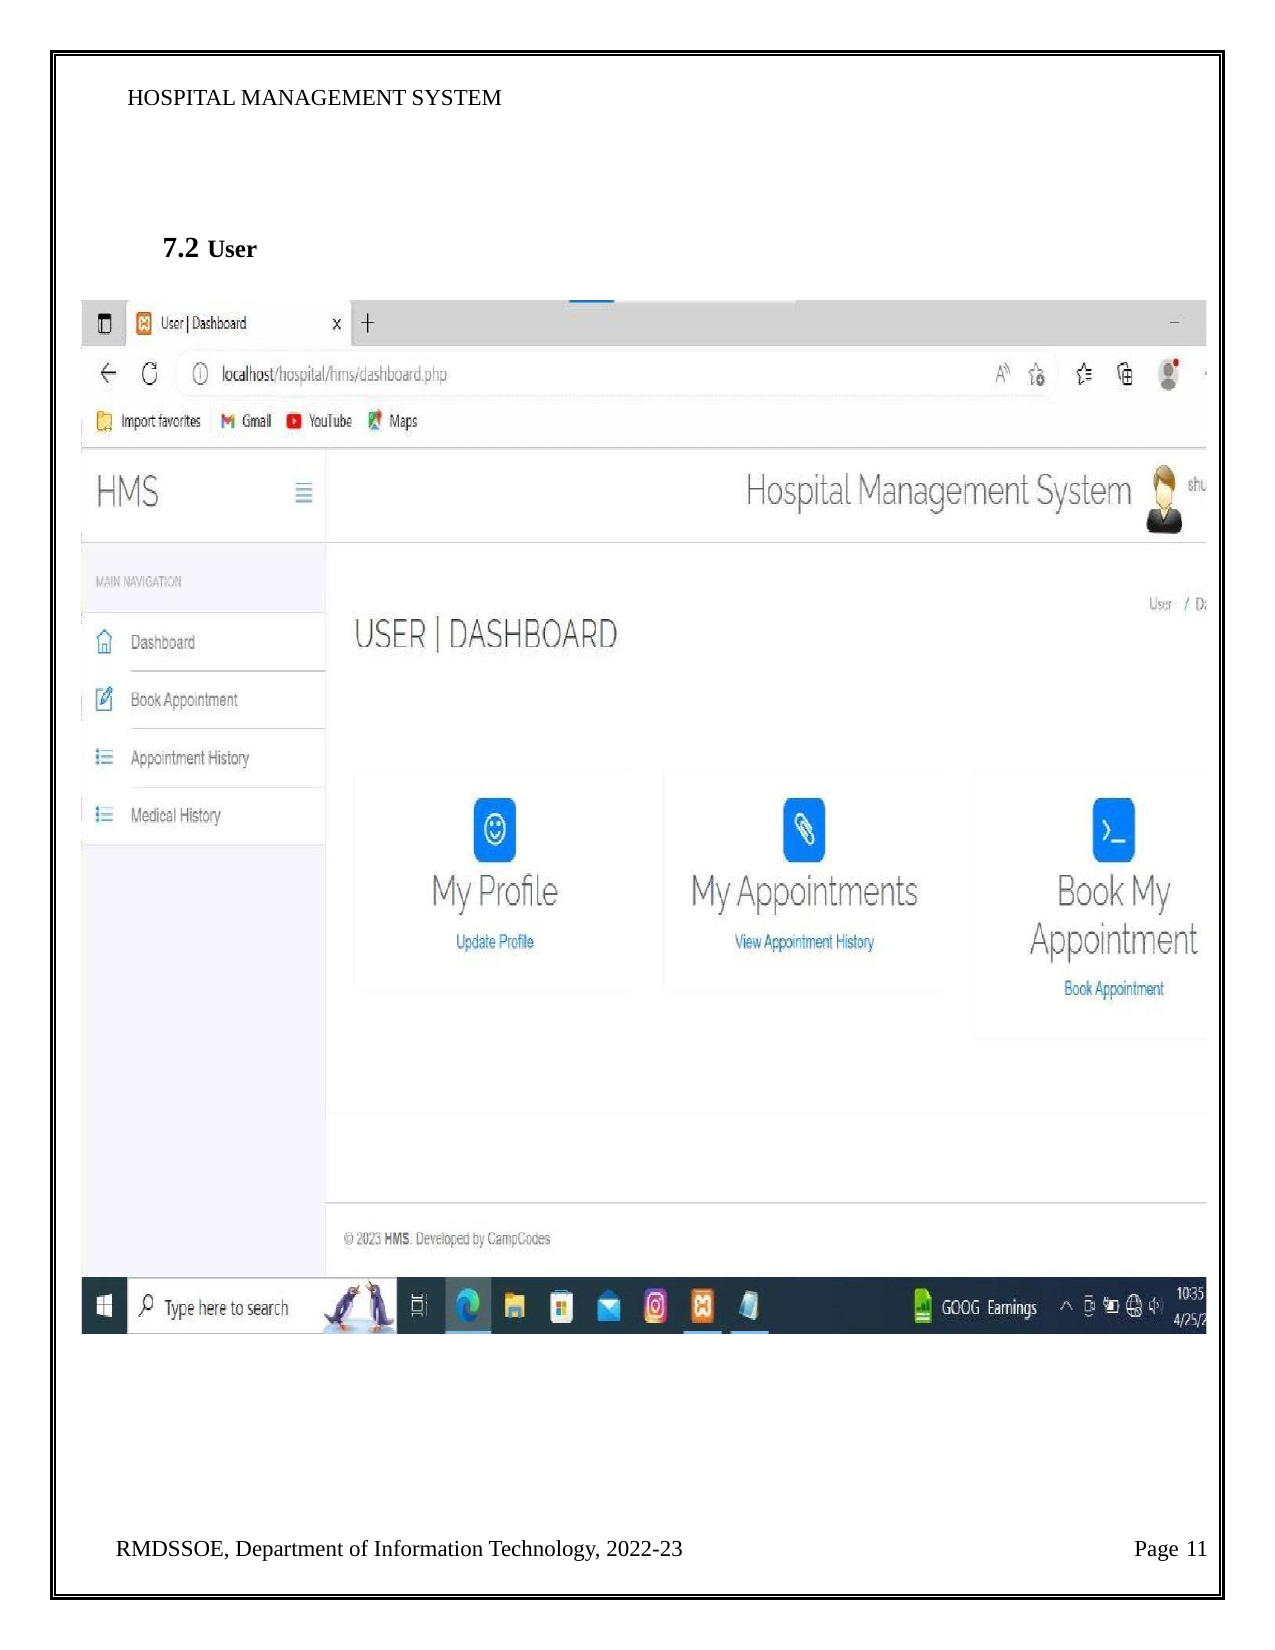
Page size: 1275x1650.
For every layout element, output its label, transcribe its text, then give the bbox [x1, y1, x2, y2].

list User [162, 231, 1118, 264]
picture [81, 300, 1207, 1334]
